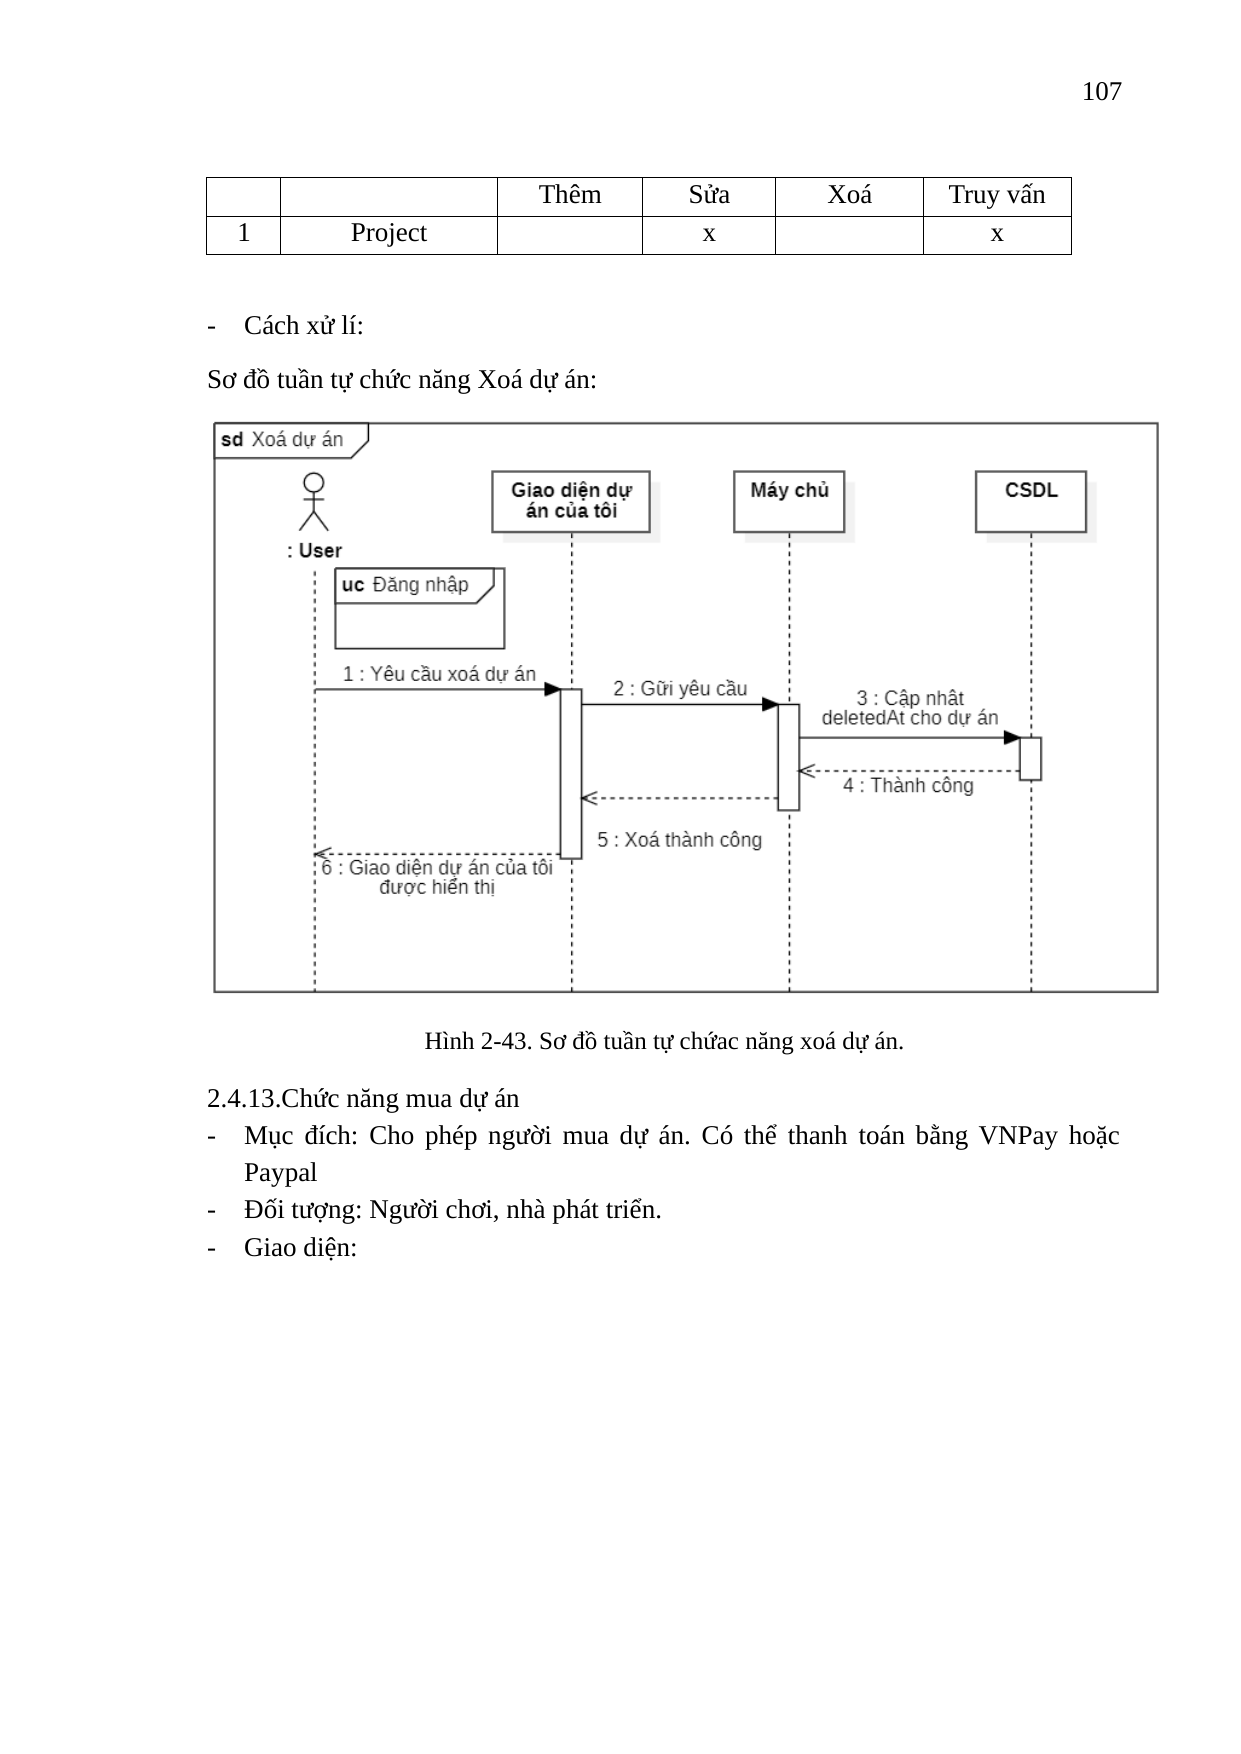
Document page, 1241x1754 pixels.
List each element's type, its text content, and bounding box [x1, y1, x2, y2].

list Mục đích: Cho phép người mua dự án. Có thể thanh toán bằng VNPay hoặc Paypal [207, 1119, 1122, 1187]
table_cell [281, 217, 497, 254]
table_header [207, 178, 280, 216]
picture [206, 416, 1160, 1004]
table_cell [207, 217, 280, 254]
text Sơ đồ tuần tự chức năng Xoá dự án: [207, 363, 1122, 394]
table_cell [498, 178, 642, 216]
subtitle Chức năng mua dự án [207, 1082, 1122, 1113]
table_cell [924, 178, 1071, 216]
list Đối tượng: Người chơi, nhà phát triển. [207, 1194, 1122, 1225]
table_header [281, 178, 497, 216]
text Hình 2-43. Sơ đồ tuần tự chứac năng xoá dự án. [207, 1026, 1122, 1055]
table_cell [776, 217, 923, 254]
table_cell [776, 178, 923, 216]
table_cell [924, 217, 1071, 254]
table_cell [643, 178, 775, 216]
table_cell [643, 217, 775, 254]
list Giao diện: [207, 1231, 1122, 1262]
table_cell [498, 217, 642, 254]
list Cách xử lí: [207, 309, 1122, 340]
